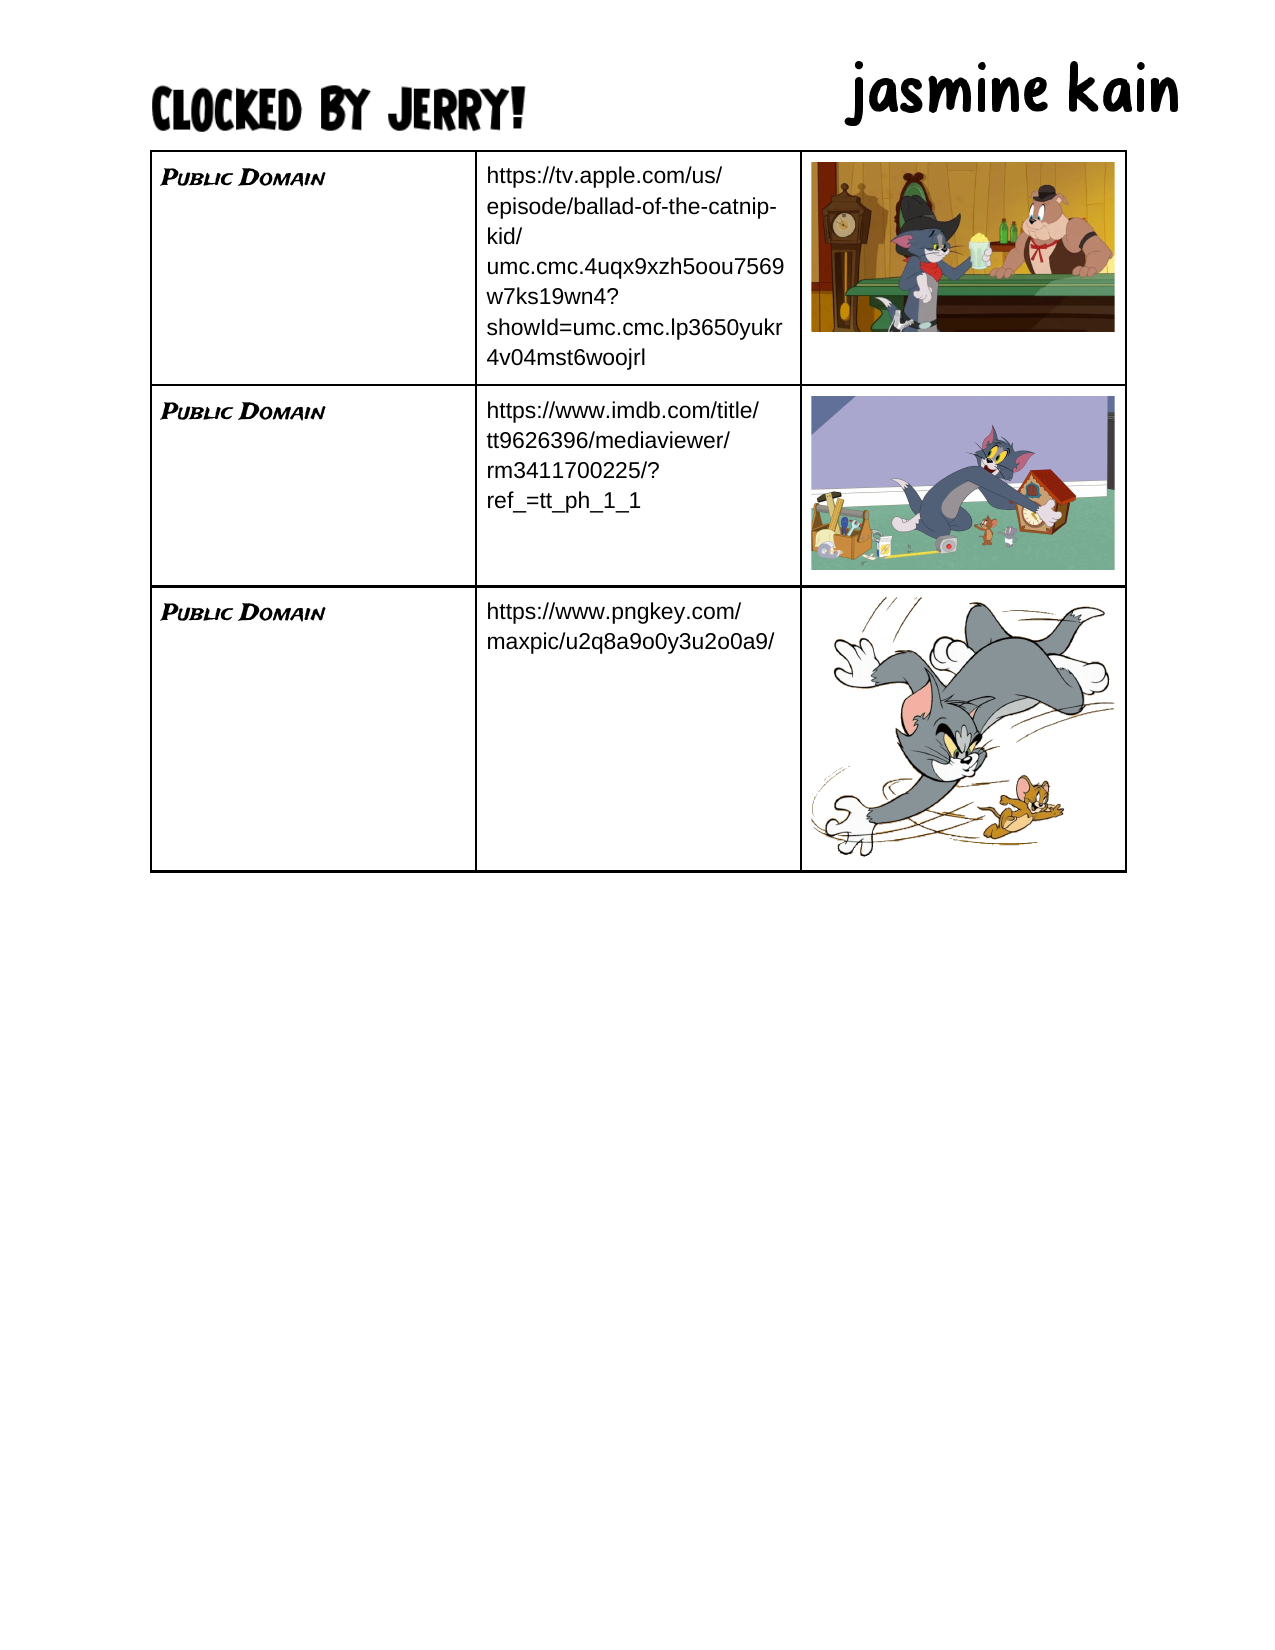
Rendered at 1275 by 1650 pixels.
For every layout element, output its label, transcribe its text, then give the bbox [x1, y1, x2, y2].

picture [811, 162, 1115, 332]
table_cell [802, 152, 1125, 384]
table_cell https://www.pngkey.com/maxpic/u2q8a9o0y3u2o0a9/ [477, 588, 800, 870]
table_cell https://www.imdb.com/title/tt9626396/mediaviewer/rm3411700225/?ref_=tt_ph_1_1 [477, 386, 800, 585]
table_cell https://tv.apple.com/us/episode/ballad-of-the-catnip-kid/umc.cmc.4uqx9xzh5oou7569w7ks19wn4?showId=umc.cmc.lp3650yukr4v04mst6woojrl [477, 152, 800, 384]
picture [829, 48, 1217, 144]
picture [811, 396, 1115, 570]
table_cell Public Domain [152, 386, 475, 585]
table_cell Public Domain [152, 588, 475, 870]
table_cell [802, 588, 1125, 870]
picture [811, 597, 1115, 857]
table_cell Public Domain [152, 152, 475, 384]
table_cell [802, 386, 1125, 585]
picture [150, 75, 537, 141]
